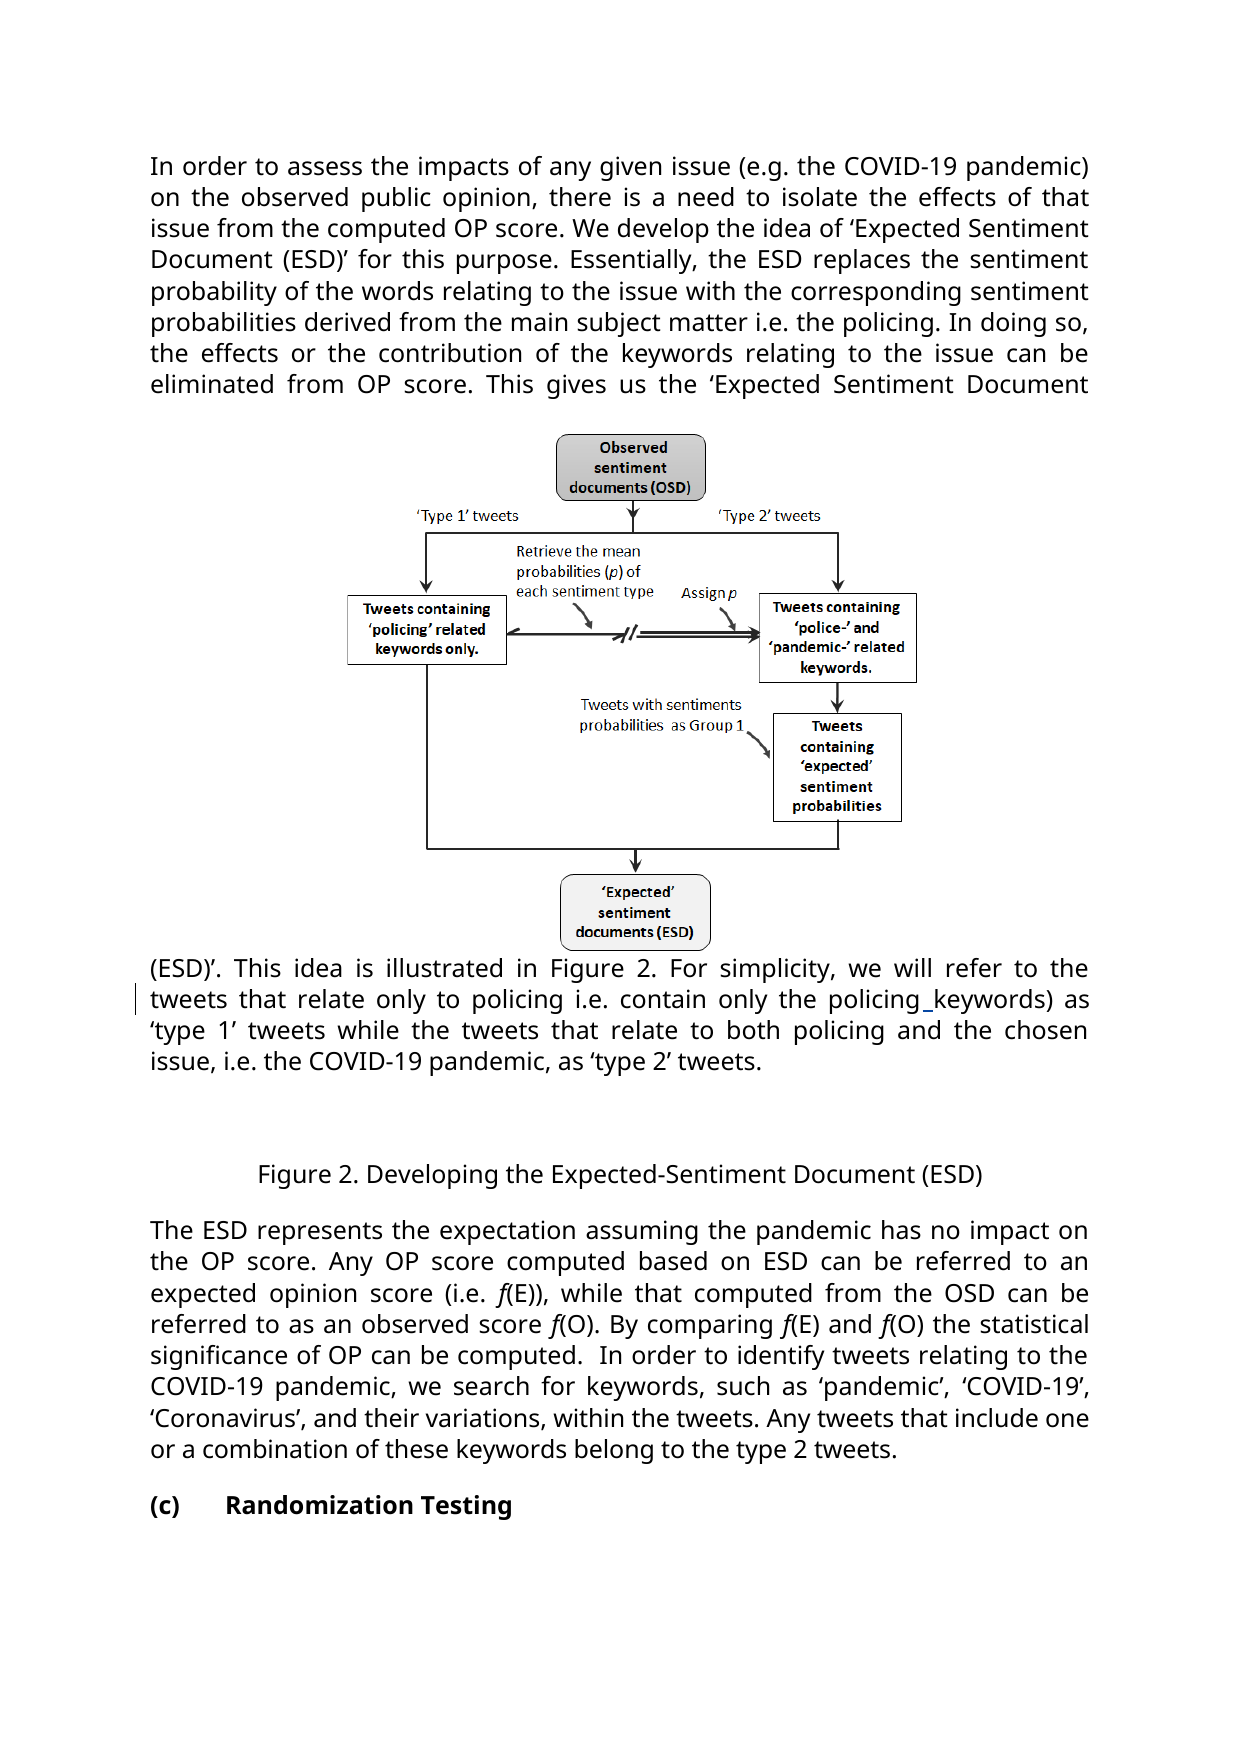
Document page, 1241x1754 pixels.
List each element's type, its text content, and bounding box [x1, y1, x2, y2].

text The ESD represents the expectation assuming the pandemic has no impact on the OP score. Any OP score computed based on ESD can be referred to an expected opinion score (i.e. f(E)), while that computed from the OSD can be referred to as an observed score f(O). By comparing f(E) and f(O) the statistical significance of OP can be computed. In order to identify tweets relating to the COVID-19 pandemic, we search for keywords, such as ‘pandemic’, ‘COVID-19’, ‘Coronavirus’, and their variations, within the tweets. Any tweets that include one or a combination of these keywords belong to the type 2 tweets. [150, 1214, 1090, 1464]
text (c) Randomization Testing [150, 1489, 1090, 1521]
picture [347, 431, 918, 952]
text Figure 2. Developing the Expected-Sentiment Document (ESD) [150, 1158, 1090, 1189]
